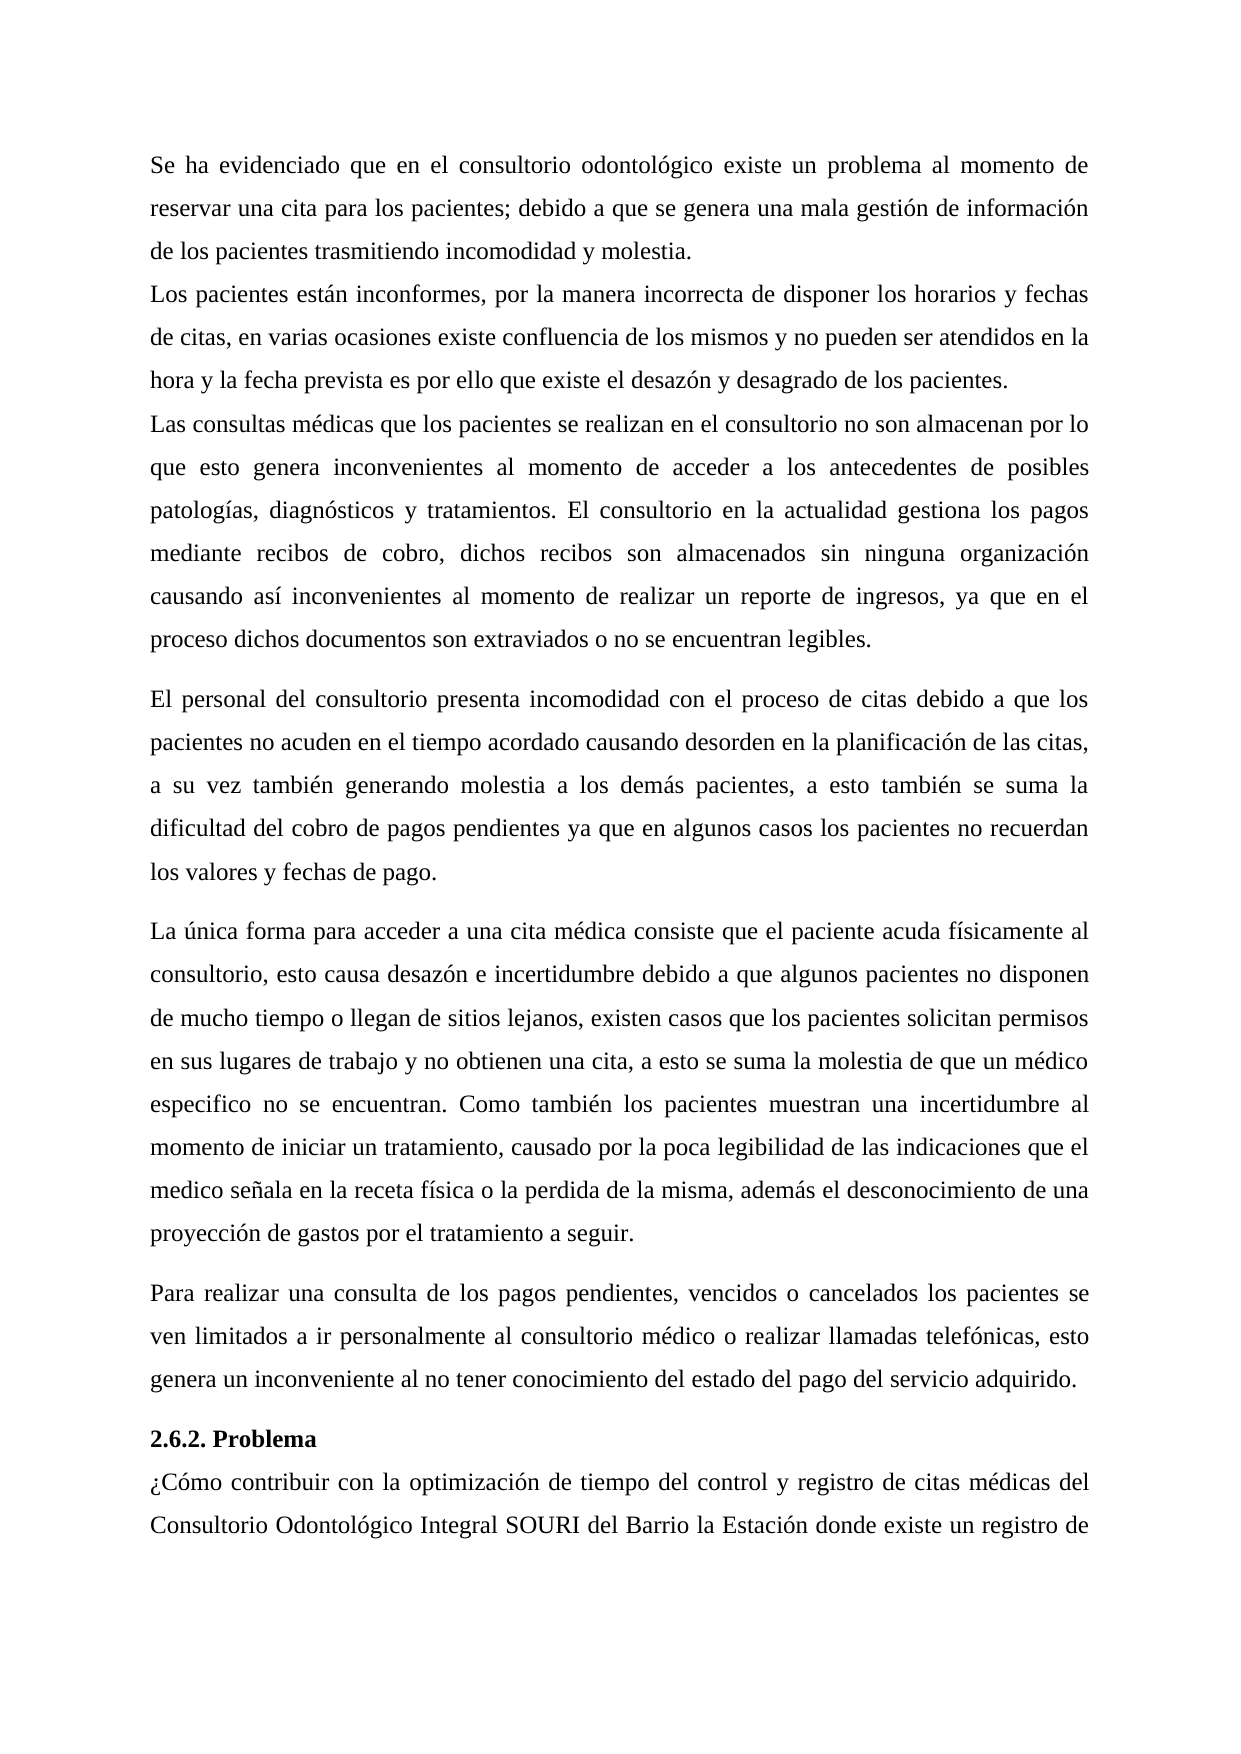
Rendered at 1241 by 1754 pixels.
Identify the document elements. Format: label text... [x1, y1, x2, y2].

text Los pacientes están inconformes, por la manera incorrecta de disponer los horarios y fechas de citas, en varias ocasiones existe confluencia de los mismos y no pueden ser atendidos en la hora y la fecha prevista es por ello que existe el desazón y desagrado de los pacientes. [150, 279, 1090, 394]
text Las consultas médicas que los pacientes se realizan en el consultorio no son almacenan por lo que esto genera inconvenientes al momento de acceder a los antecedentes de posibles patologías, diagnósticos y tratamientos. El consultorio en la actualidad gestiona los pagos mediante recibos de cobro, dichos recibos son almacenados sin ninguna organización causando así inconvenientes al momento de realizar un reporte de ingresos, ya que en el proceso dichos documentos son extraviados o no se encuentran legibles. [150, 409, 1090, 653]
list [150, 1467, 1090, 1539]
text Se ha evidenciado que en el consultorio odontológico existe un problema al momento de reservar una cita para los pacientes; debido a que se genera una mala gestión de información de los pacientes trasmitiendo incomodidad y molestia. [150, 150, 1090, 265]
text El personal del consultorio presenta incomodidad con el proceso de citas debido a que los pacientes no acuden en el tiempo acordado causando desorden en la planificación de las citas, a su vez también generando molestia a los demás pacientes, a esto también se suma la dificultad del cobro de pagos pendientes ya que en algunos casos los pacientes no recuerdan los valores y fechas de pago. [150, 684, 1090, 885]
text Para realizar una consulta de los pagos pendientes, vencidos o cancelados los pacientes se ven limitados a ir personalmente al consultorio médico o realizar llamadas telefónicas, esto genera un inconveniente al no tener conocimiento del estado del pago del servicio adquirido. [150, 1278, 1090, 1393]
list 2.6.2. Problema [150, 1424, 1090, 1453]
text La única forma para acceder a una cita médica consiste que el paciente acuda físicamente al consultorio, esto causa desazón e incertidumbre debido a que algunos pacientes no disponen de mucho tiempo o llegan de sitios lejanos, existen casos que los pacientes solicitan permisos en sus lugares de trabajo y no obtienen una cita, a esto se suma la molestia de que un médico especifico no se encuentran. Como también los pacientes muestran una incertidumbre al momento de iniciar un tratamiento, causado por la poca legibilidad de las indicaciones que el medico señala en la receta física o la perdida de la misma, además el desconocimiento de una proyección de gastos por el tratamiento a seguir. [150, 916, 1090, 1247]
